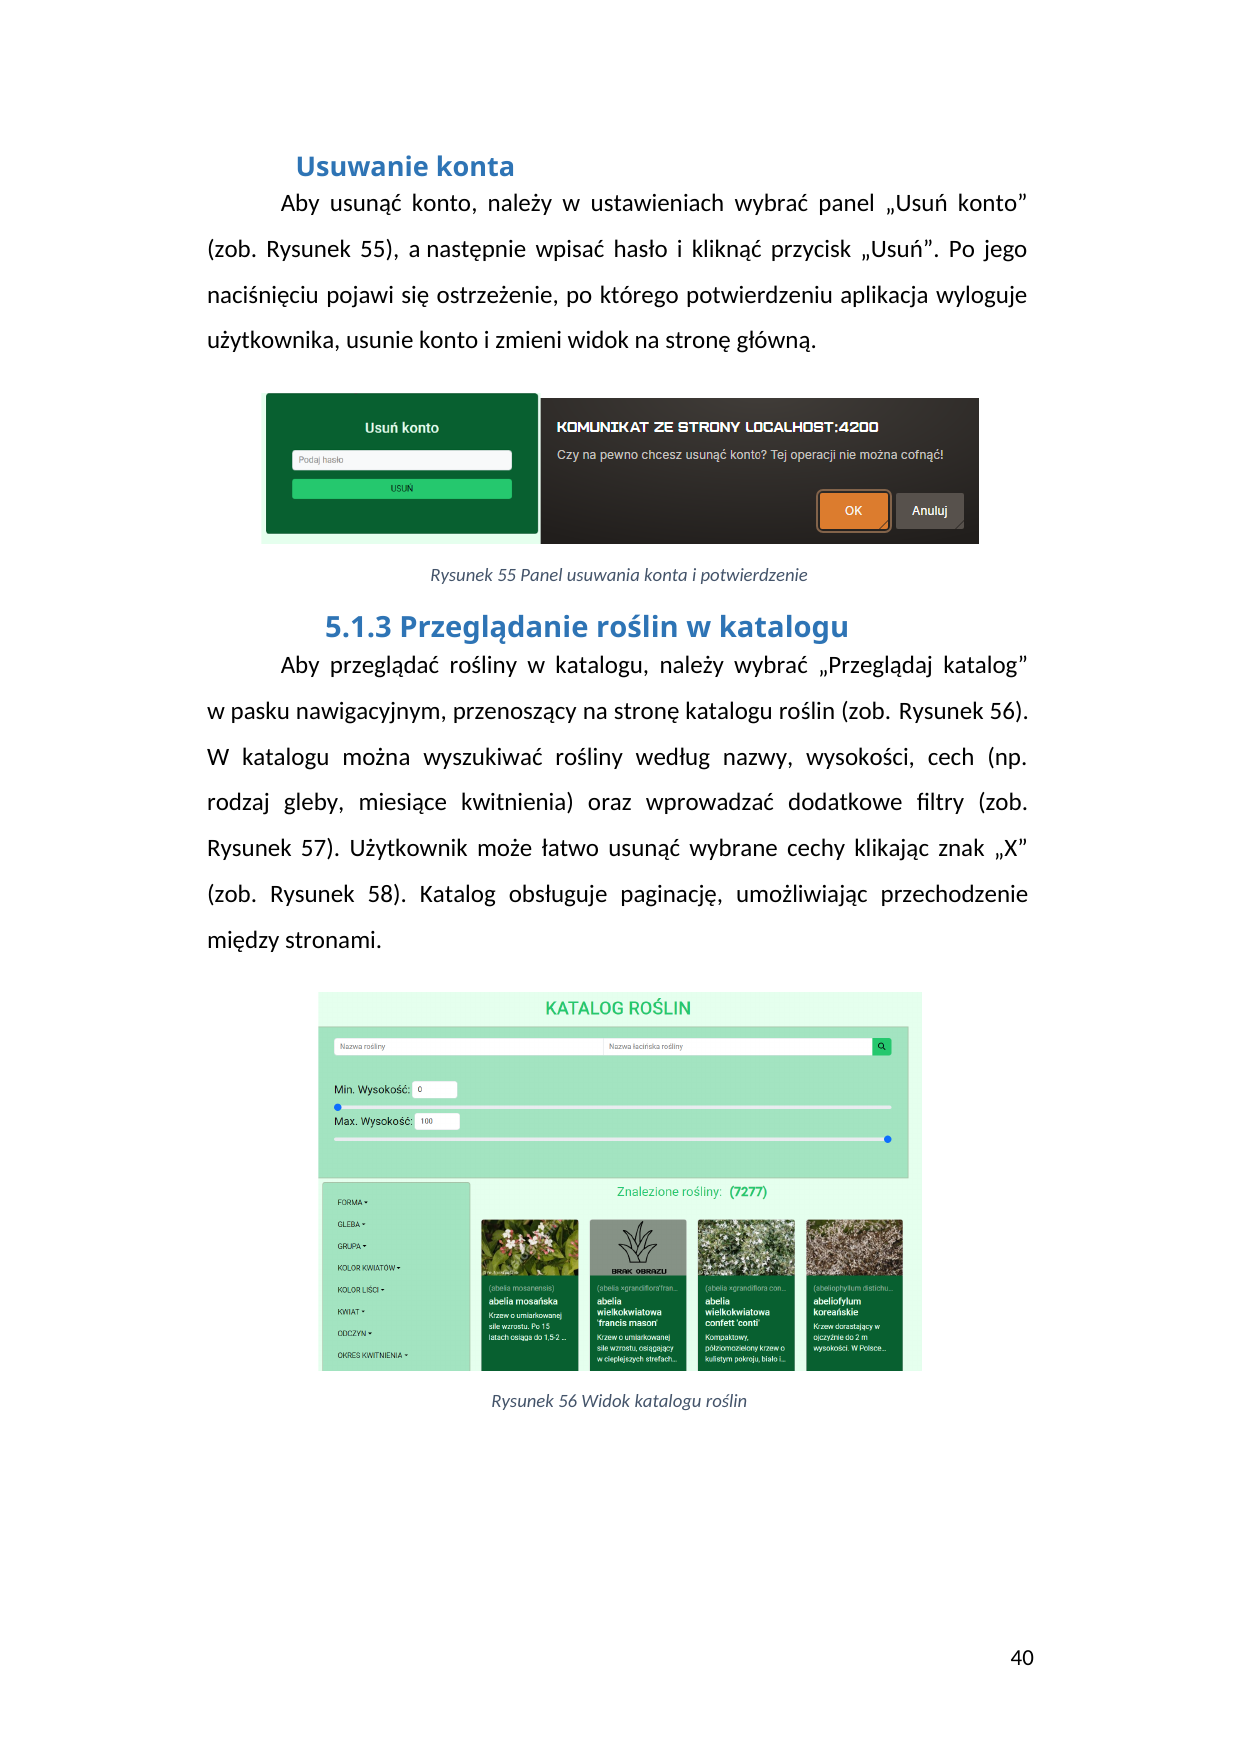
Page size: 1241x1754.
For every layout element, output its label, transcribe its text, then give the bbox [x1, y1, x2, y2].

subtitle Usuwanie konta [295, 148, 1033, 184]
text Aby przeglądać rośliny w katalogu, należy wybrać „Przeglądaj katalog” w pasku nawigacyjnym, przenoszący na stronę katalogu roślin (zob. Rysunek 56). W katalogu można wyszukiwać rośliny według nazwy, wysokości, cech (np. rodzaj gleby, miesiące kwitnienia) oraz wprowadzać dodatkowe filtry (zob. Rysunek 57). Użytkownik może łatwo usunąć wybrane cechy klikając znak „X” (zob. Rysunek 58). Katalog obsługuje paginację, umożliwiając przechodzenie między stronami. [207, 649, 1029, 954]
picture [318, 992, 922, 1371]
subtitle Przeglądanie roślin w katalogu [295, 607, 1033, 646]
text Rysunek Widok katalogu roślin [207, 1389, 1033, 1412]
picture [261, 393, 979, 544]
text Aby usunąć konto, należy w ustawieniach wybrać panel „Usuń konto” (zob. Rysunek 55), a następnie wpisać hasło i kliknąć przycisk „Usuń”. Po jego naciśnięciu pojawi się ostrzeżenie, po którego potwierdzeniu aplikacja wyloguje użytkownika, usunie konto i zmieni widok na stronę główną. [207, 187, 1029, 355]
text Rysunek Panel usuwania konta i potwierdzenie [207, 563, 1033, 586]
